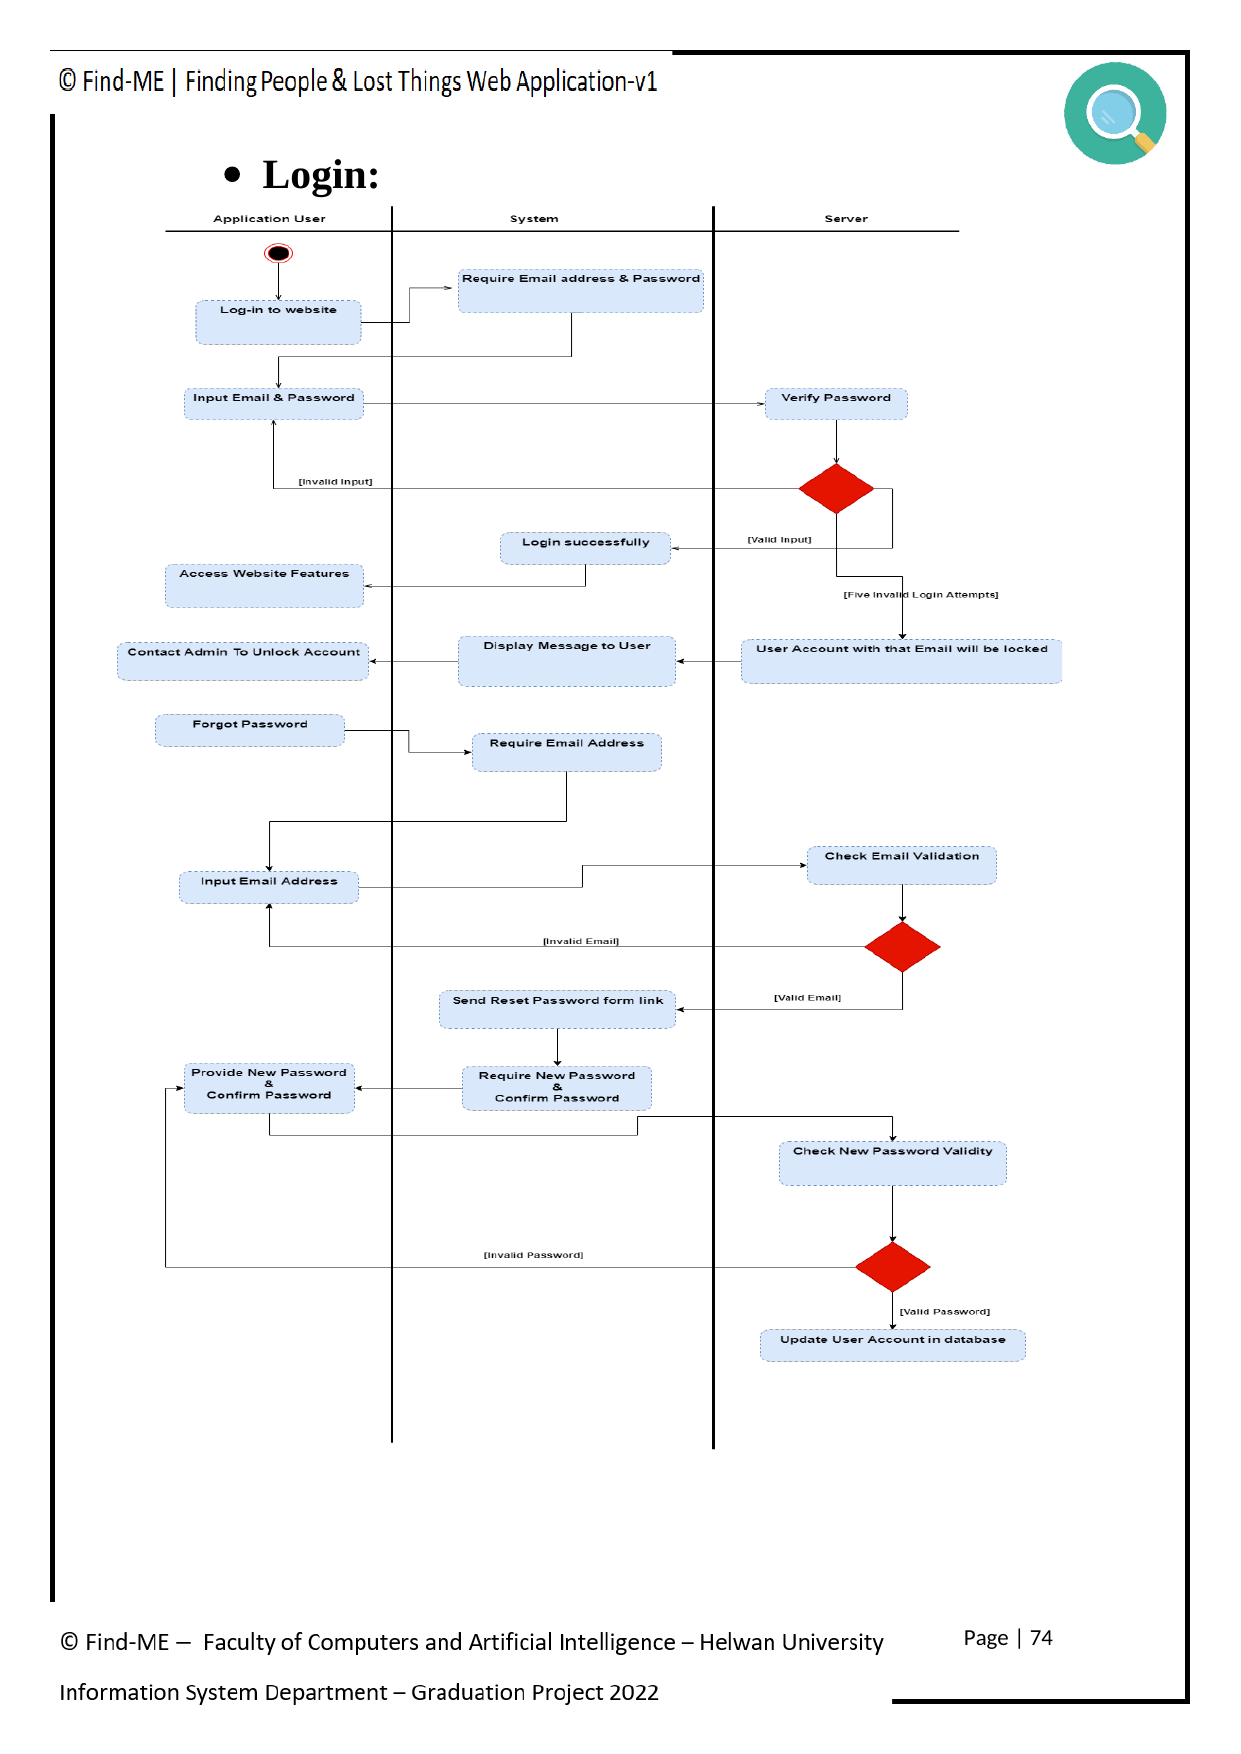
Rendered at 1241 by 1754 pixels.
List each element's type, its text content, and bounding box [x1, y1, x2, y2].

list Login: [225, 150, 1053, 198]
picture [32, 1602, 893, 1715]
picture [117, 205, 1063, 1451]
picture [48, 51, 673, 114]
picture [1063, 61, 1167, 165]
